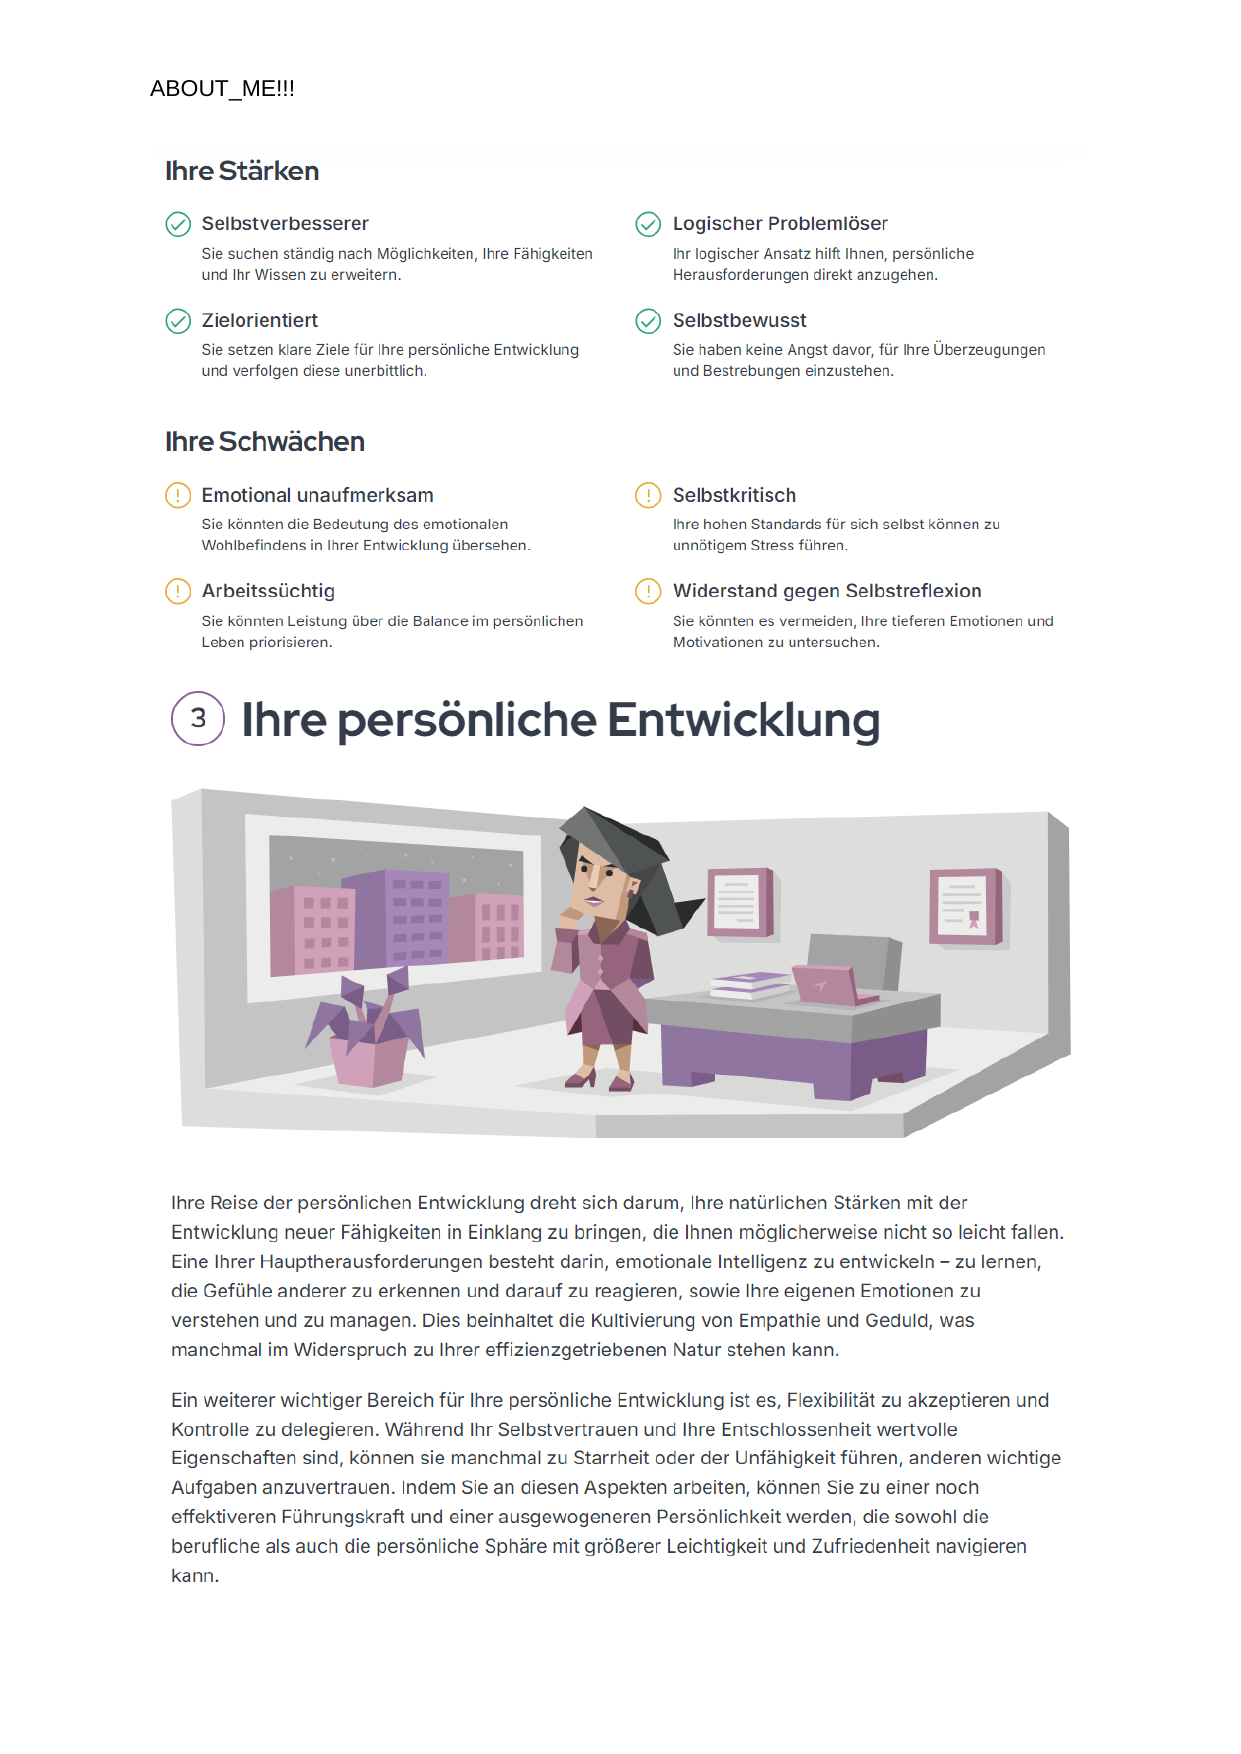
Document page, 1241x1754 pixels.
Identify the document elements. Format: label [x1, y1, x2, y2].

picture [150, 150, 1090, 667]
picture [150, 670, 1090, 1592]
